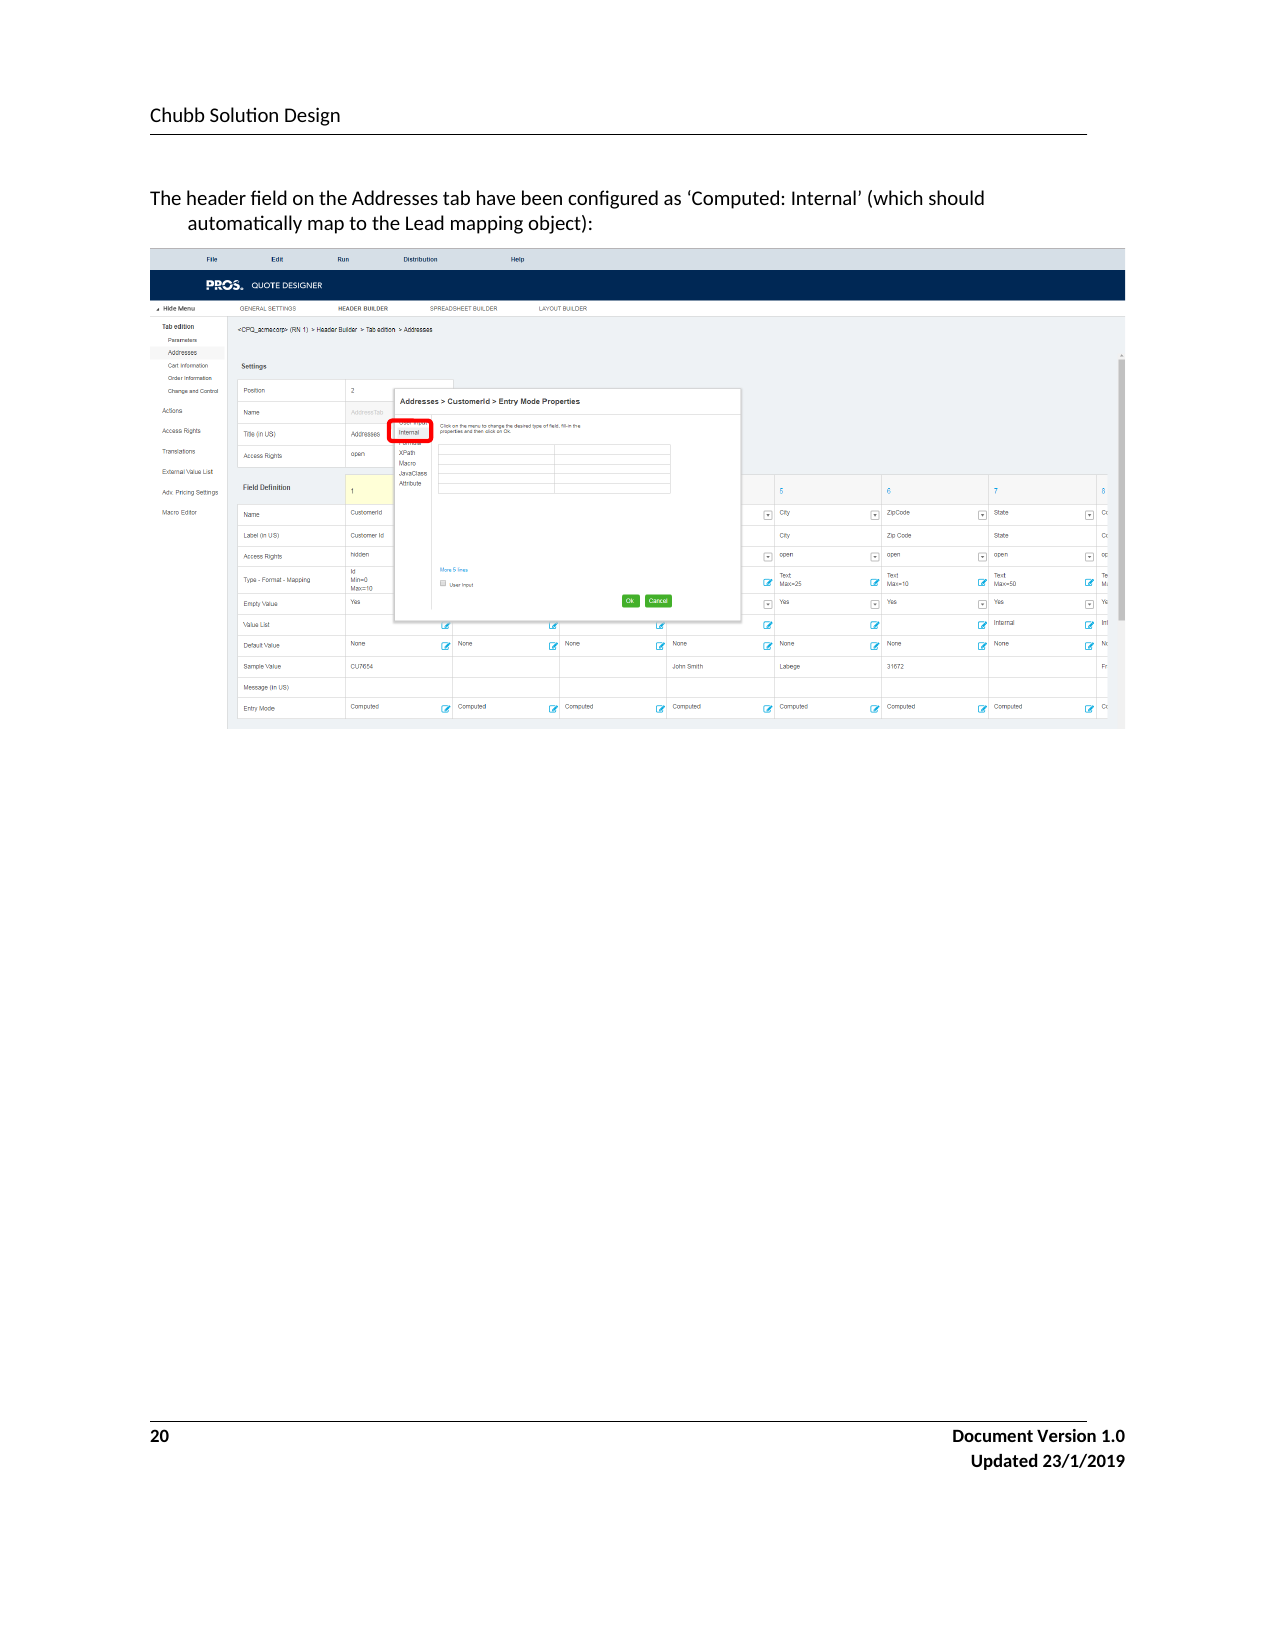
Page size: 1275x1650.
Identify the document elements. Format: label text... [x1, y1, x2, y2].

text The header field on the Addresses tab have been configured as ‘Computed: Internal’ (which should automatically map to the Lead mapping object): [150, 185, 1087, 236]
picture [150, 248, 1125, 729]
